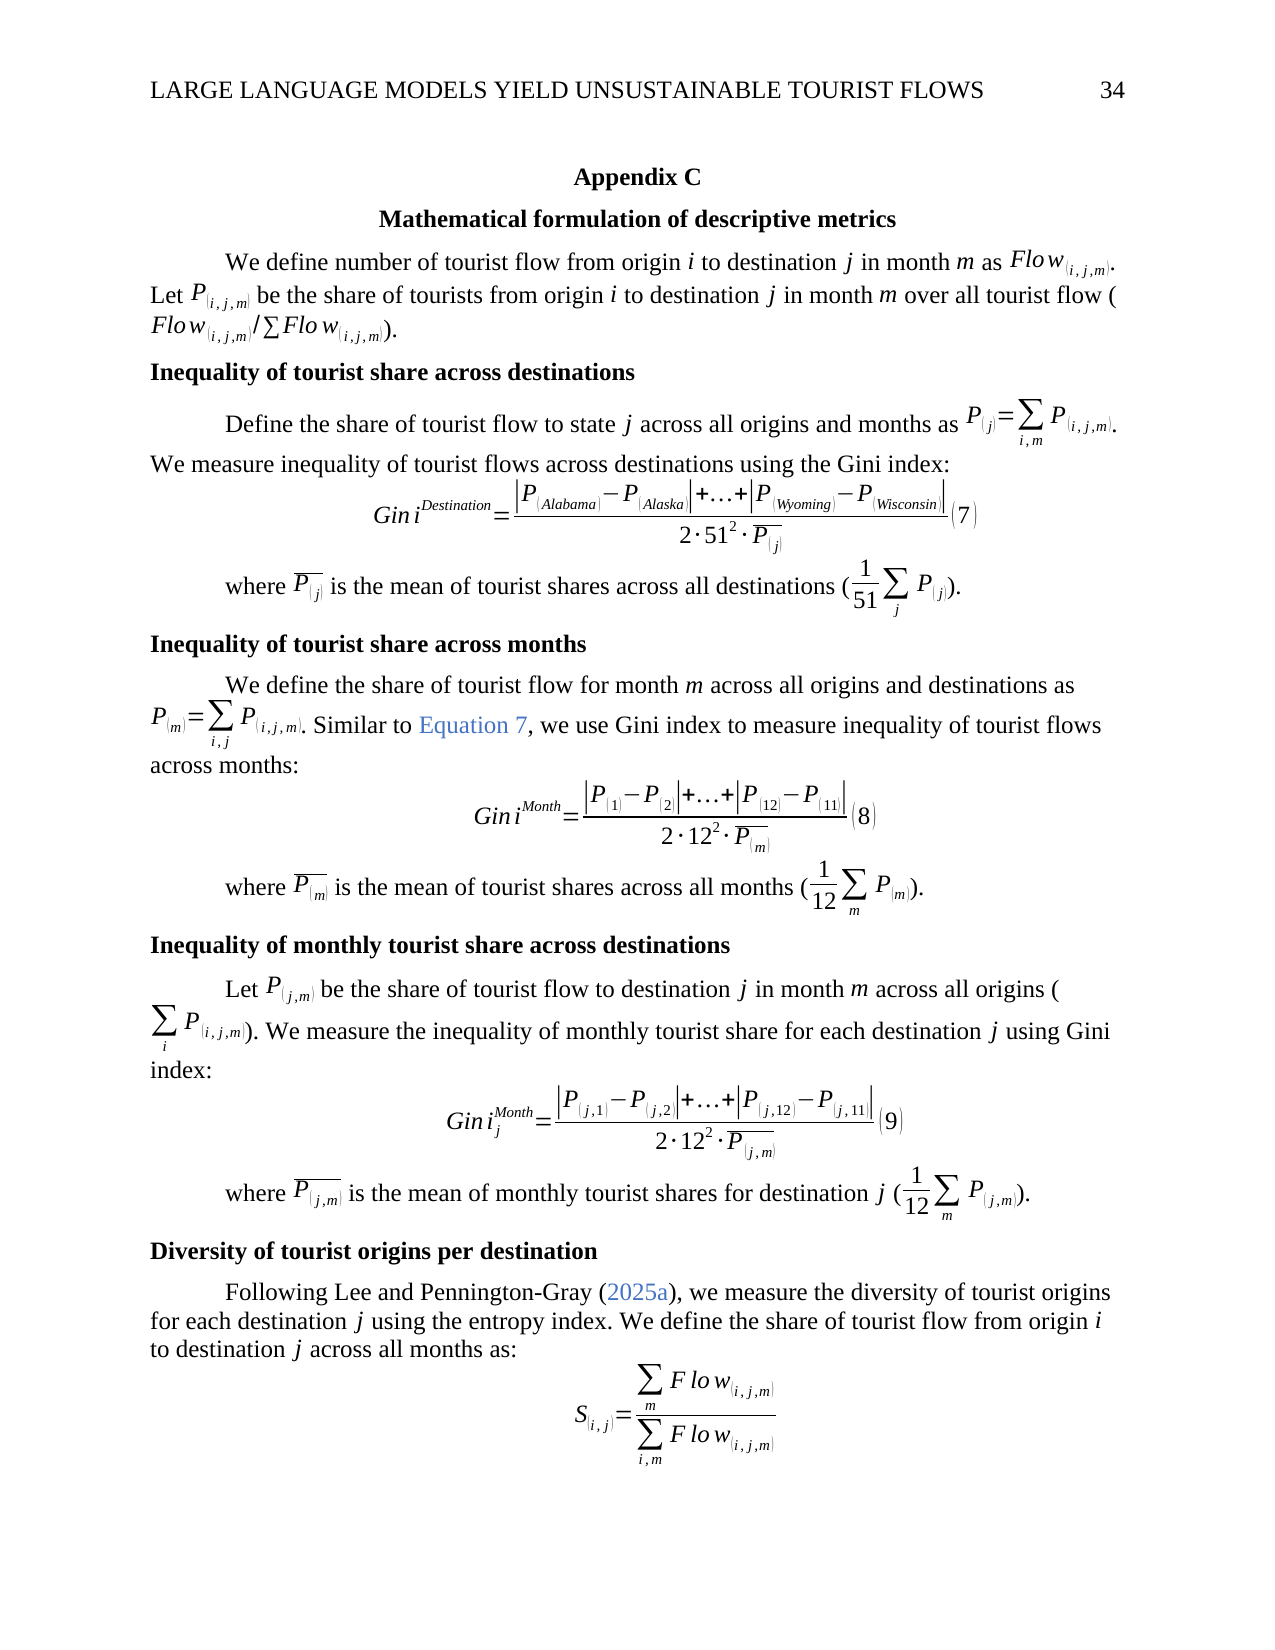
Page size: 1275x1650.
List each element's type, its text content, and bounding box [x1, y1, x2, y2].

subtitle Inequality of monthly tourist share across destinations [150, 930, 1125, 959]
text We define the share of tourist flow for month across all origins and destinations as . Similar to Equation 7, we use Gini index to measure inequality of tourist flows across months: [150, 671, 1125, 779]
subtitle Appendix C [150, 162, 1125, 191]
subtitle Inequality of tourist share across destinations [150, 357, 1125, 386]
text Let be the share of tourist flow to destination in month across all origins (). We measure the inequality of monthly tourist share for each destination using Gini index: [150, 972, 1125, 1084]
text Define the share of tourist flow to state across all origins and months as . We measure inequality of tourist flows across destinations using the Gini index: [150, 398, 1125, 478]
subtitle Mathematical formulation of descriptive metrics [150, 204, 1125, 232]
subtitle Inequality of tourist share across months [150, 629, 1125, 658]
text We define number of tourist flow from origin to destination in month as . Let be the share of tourists from origin to destination in month over all tourist flow (). [150, 245, 1125, 345]
text where is the mean of tourist shares across all months (). [150, 856, 1125, 918]
text where is the mean of monthly tourist shares for destination (). [150, 1161, 1125, 1223]
subtitle Diversity of tourist origins per destination [150, 1236, 1125, 1264]
text where is the mean of tourist shares across all destinations (). [150, 555, 1125, 617]
text Following Lee and Pennington-Gray (2025a), we measure the diversity of tourist origins for each destination using the entropy index. We define the share of tourist flow from origin to destination across all months as: [150, 1277, 1125, 1363]
